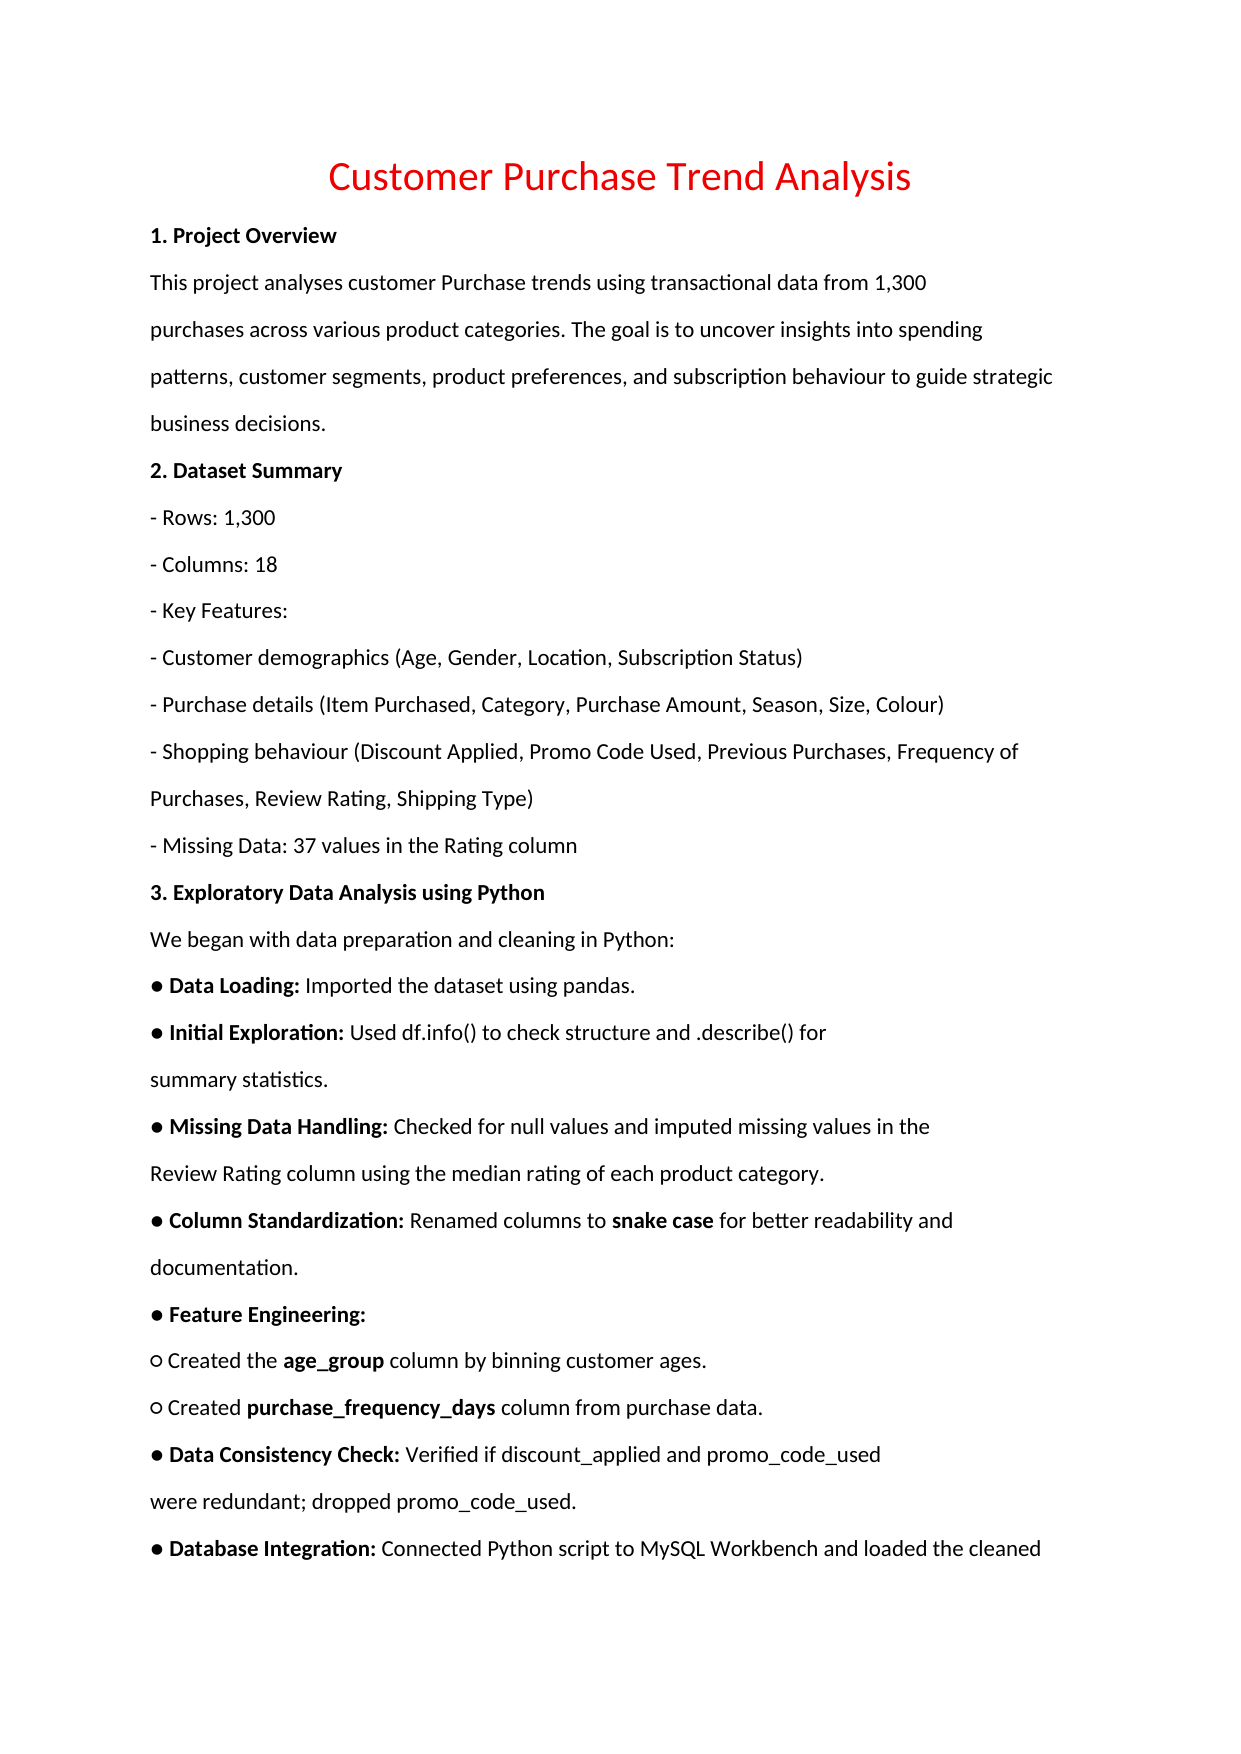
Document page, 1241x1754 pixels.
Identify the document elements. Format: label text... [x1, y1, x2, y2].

text We began with data preparation and cleaning in Python: [150, 925, 1090, 953]
text ● Column Standardization: Renamed columns to snake case for better readability and [150, 1206, 1090, 1234]
text ○ Created the age_group column by binning customer ages. [150, 1347, 1090, 1374]
text - Rows: 1,300 [150, 503, 1090, 531]
text patterns, customer segments, product preferences, and subscription behaviour to guide strategic [150, 362, 1090, 390]
text ● Initial Exploration: Used df.info() to check structure and .describe() for [150, 1018, 1090, 1046]
text - Customer demographics (Age, Gender, Location, Subscription Status) [150, 643, 1090, 671]
text - Missing Data: 37 values in the Rating column [150, 831, 1090, 859]
text ● Data Consistency Check: Verified if discount_applied and promo_code_used [150, 1440, 1090, 1468]
text documentation. [150, 1253, 1090, 1281]
text 2. Dataset Summary [150, 456, 1090, 484]
text - Key Features: [150, 597, 1090, 624]
text ● Data Loading: Imported the dataset using pandas. [150, 972, 1090, 999]
text 3. Exploratory Data Analysis using Python [150, 878, 1090, 906]
text - Columns: 18 [150, 550, 1090, 578]
text summary statistics. [150, 1065, 1090, 1093]
text ○ Created purchase_frequency_days column from purchase data. [150, 1393, 1090, 1421]
text business decisions. [150, 409, 1090, 437]
text ● Feature Engineering: [150, 1300, 1090, 1328]
text - Shopping behaviour (Discount Applied, Promo Code Used, Previous Purchases, Frequency of [150, 737, 1090, 765]
text Review Rating column using the median rating of each product category. [150, 1159, 1090, 1187]
text Customer Purchase Trend Analysis [150, 150, 1090, 201]
text ● Missing Data Handling: Checked for null values and imputed missing values in the [150, 1112, 1090, 1140]
text - Purchase details (Item Purchased, Category, Purchase Amount, Season, Size, Colour) [150, 690, 1090, 718]
text 1. Project Overview [150, 222, 1090, 249]
text This project analyses customer Purchase trends using transactional data from 1,300 [150, 268, 1090, 296]
text were redundant; dropped promo_code_used. [150, 1487, 1090, 1515]
text ● Database Integration: Connected Python script to MySQL Workbench and loaded the cleaned [150, 1534, 1090, 1562]
text Purchases, Review Rating, Shipping Type) [150, 784, 1090, 812]
text purchases across various product categories. The goal is to uncover insights into spending [150, 315, 1090, 343]
